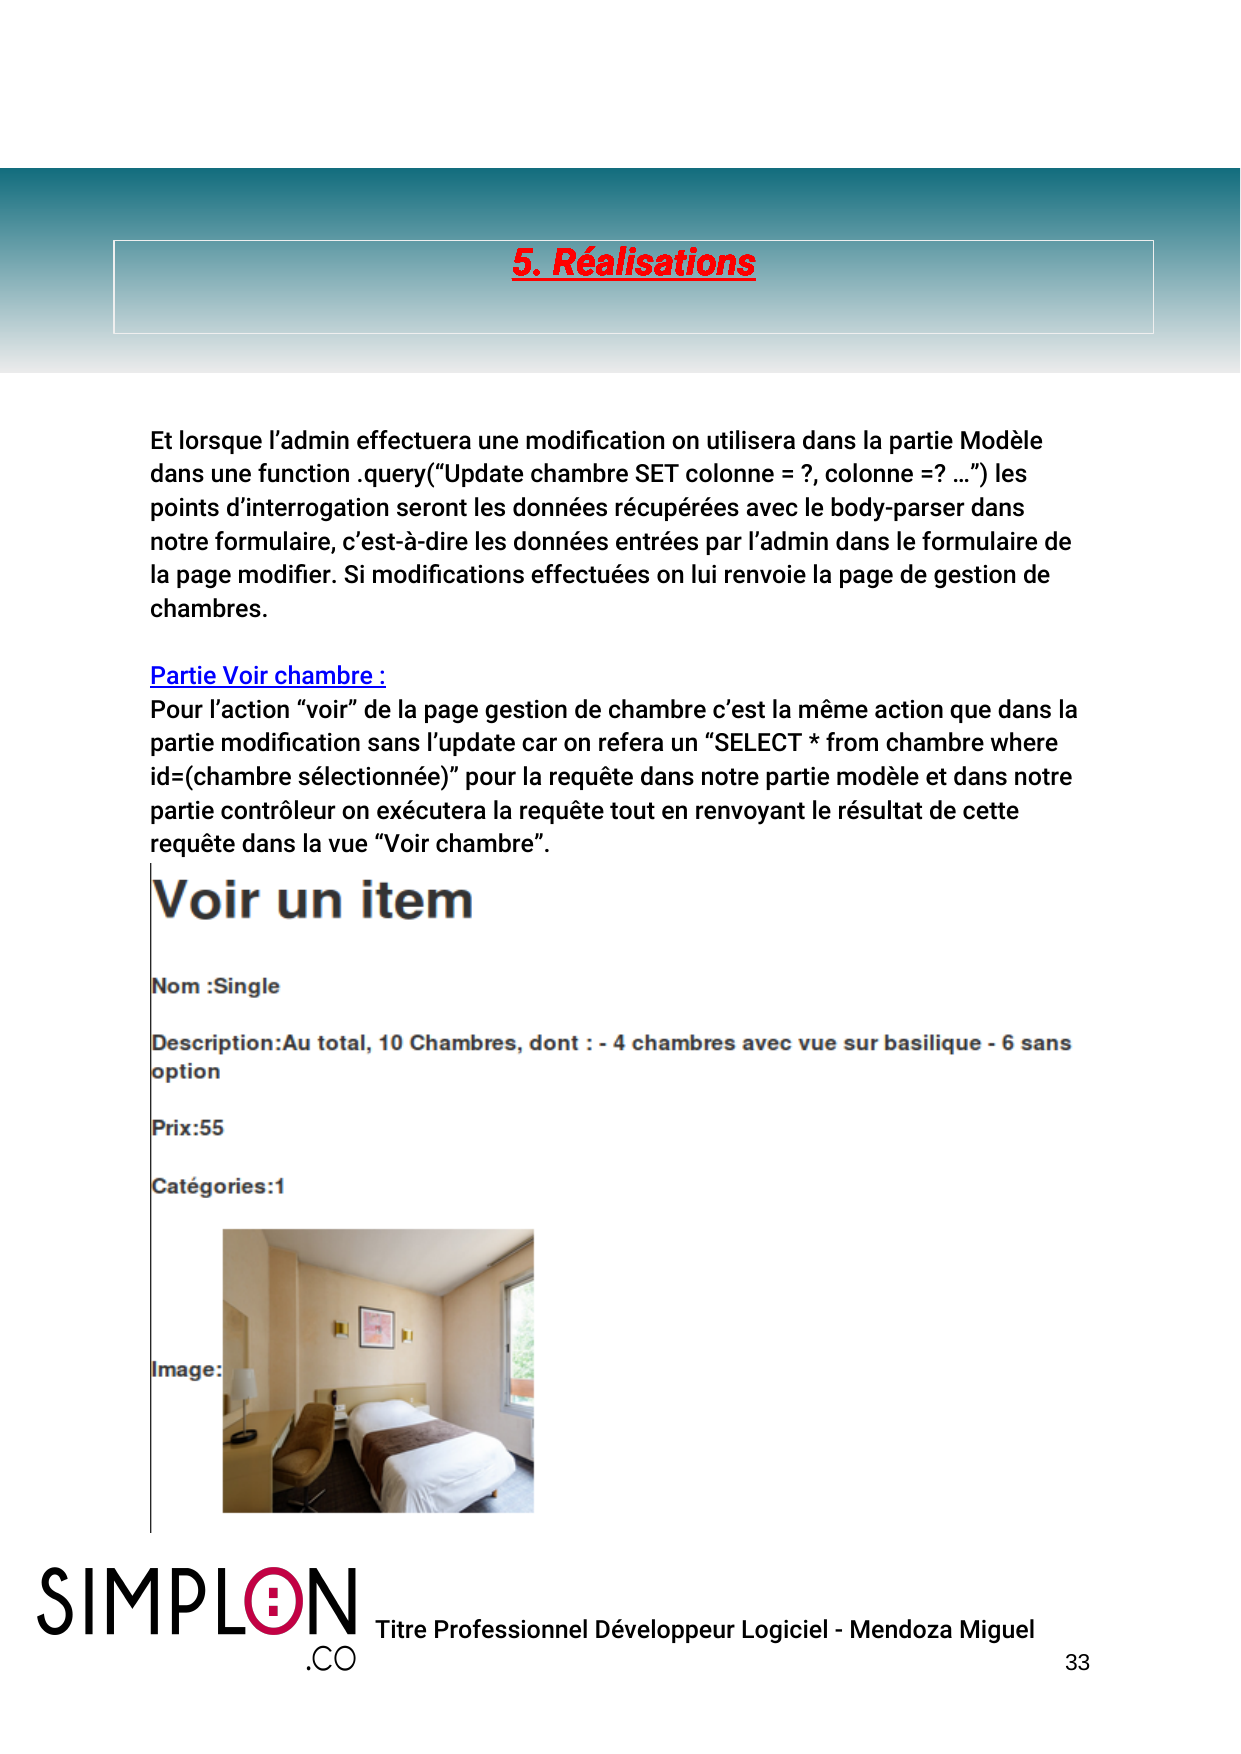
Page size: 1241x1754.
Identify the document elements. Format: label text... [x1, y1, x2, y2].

text Et lorsque l’admin effectuera une modification on utilisera dans la partie Modèle dans une function .query(“Update chambre SET colonne = ?, colonne =? …”) les points d’interrogation seront les données récupérées avec le body-parser dans notre formulaire, c’est-à-dire les données entrées par l’admin dans le formulaire de la page modifier. Si modifications effectuées on lui renvoie la page de gestion de chambres. [150, 426, 1090, 623]
text Pour l’action “voir” de la page gestion de chambre c’est la même action que dans la partie modification sans l’update car on refera un “SELECT * from chambre where id=(chambre sélectionnée)” pour la requête dans notre partie modèle et dans notre partie contrôleur on exécutera la requête tout en renvoyant le résultat de cette requête dans la vue “Voir chambre”. [150, 695, 1090, 859]
picture [150, 863, 1091, 1533]
picture [36, 1554, 386, 1680]
picture [0, 168, 1241, 373]
text Partie Voir chambre : [150, 661, 1090, 691]
